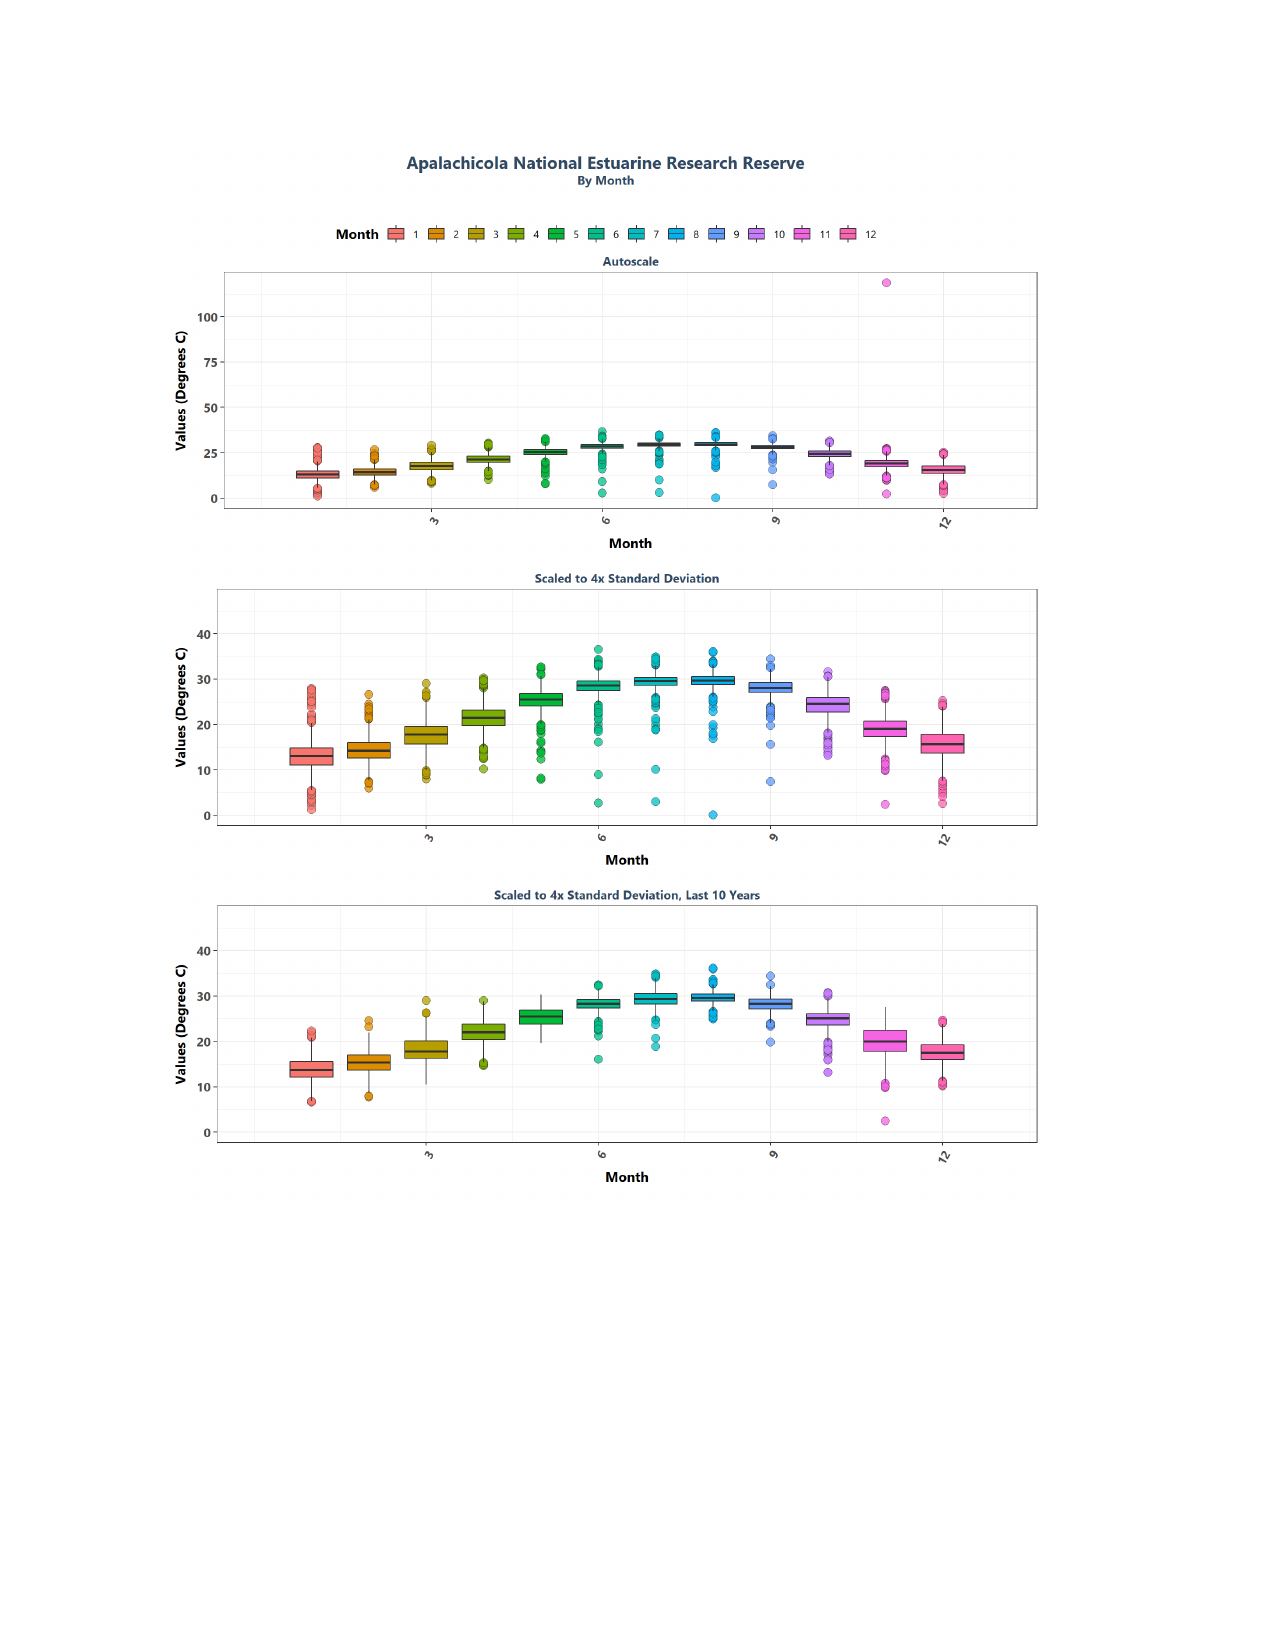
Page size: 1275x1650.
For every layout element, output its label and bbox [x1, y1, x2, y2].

picture [168, 150, 1044, 1200]
